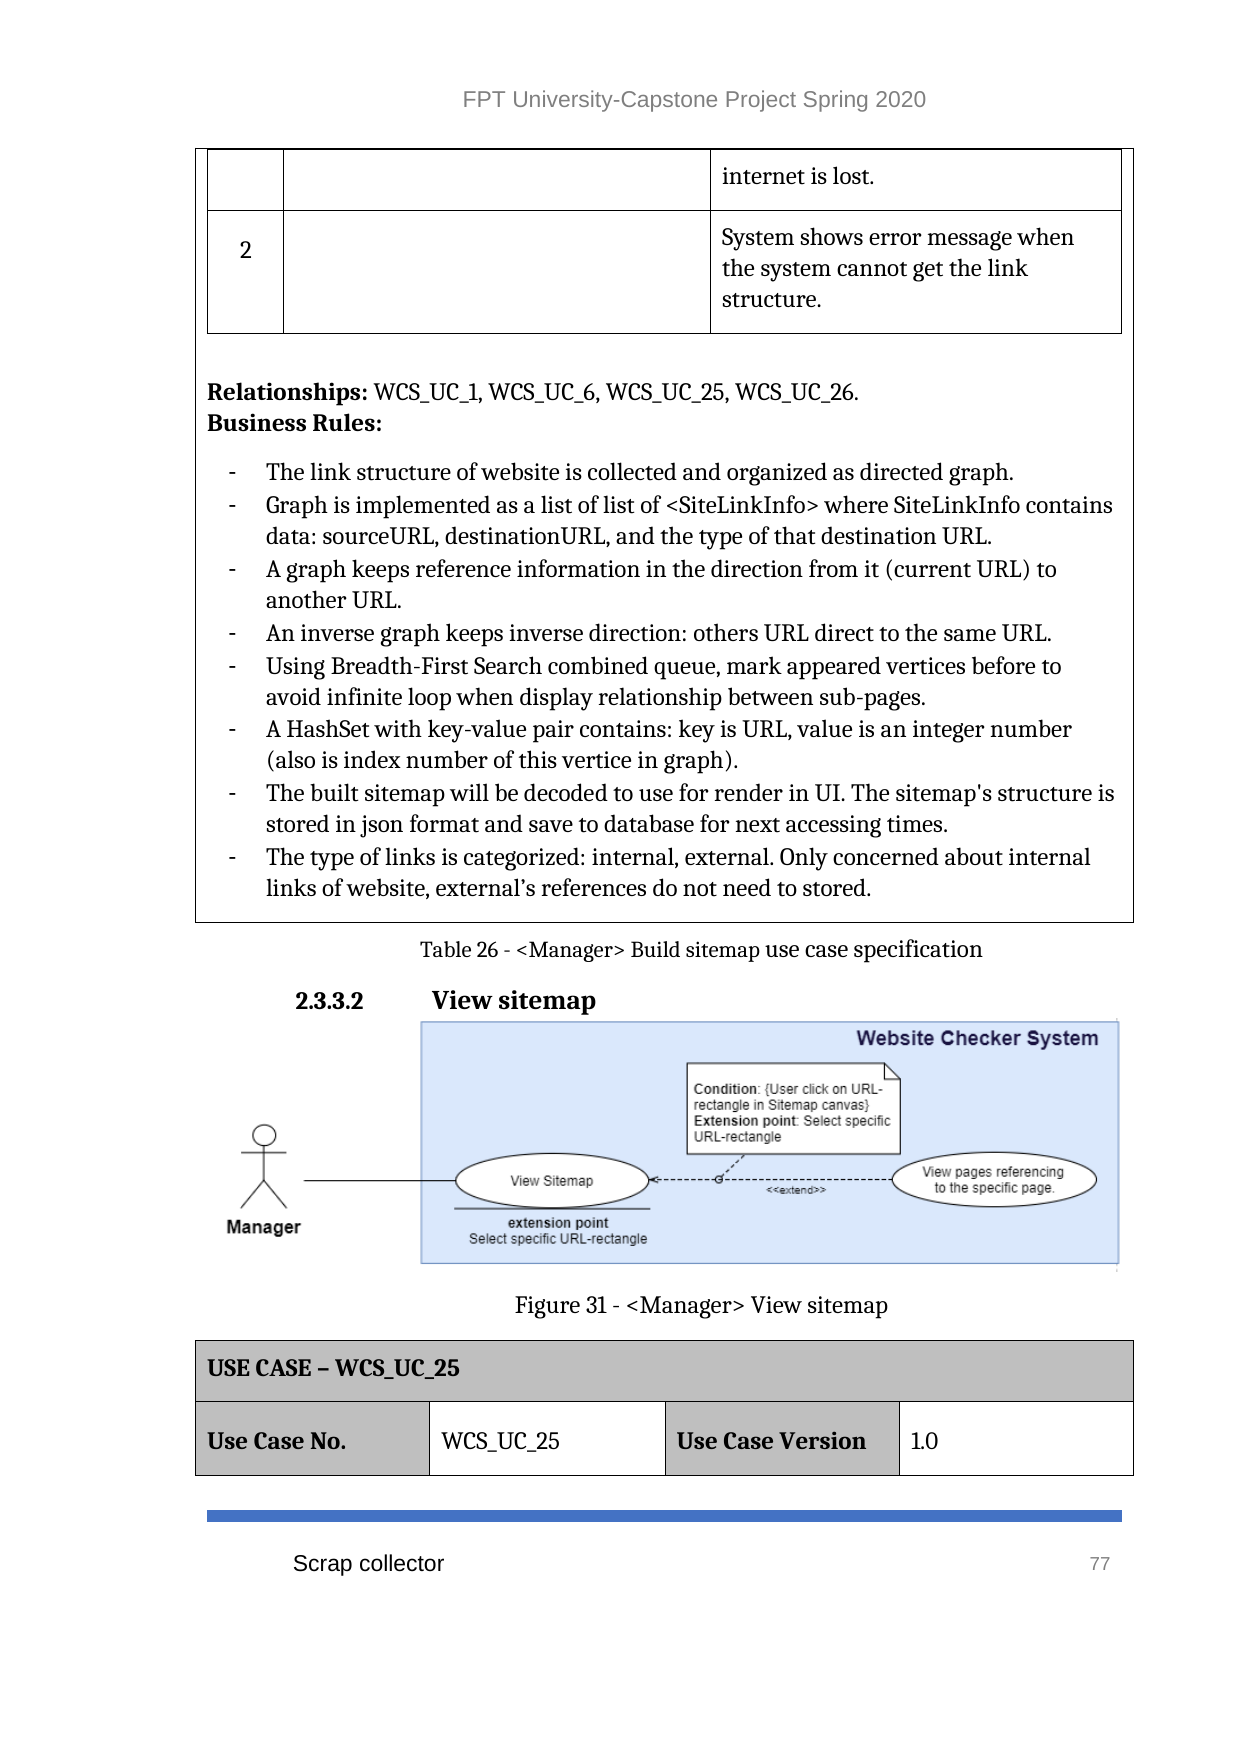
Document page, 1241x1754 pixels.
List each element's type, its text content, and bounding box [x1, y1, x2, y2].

text Figure 31 - <Manager> View sitemap [207, 1291, 1122, 1319]
table_cell Use Case No. [196, 1402, 429, 1475]
list View sitemap [295, 985, 1122, 1016]
table_header USE CASE – WCS_UC_25 [196, 1341, 1133, 1401]
table_cell Use Case Version [666, 1402, 899, 1475]
table_cell 1.0 [900, 1402, 1133, 1475]
picture [206, 1018, 1122, 1272]
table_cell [196, 149, 1133, 922]
table_cell WCS_UC_25 [430, 1402, 665, 1475]
